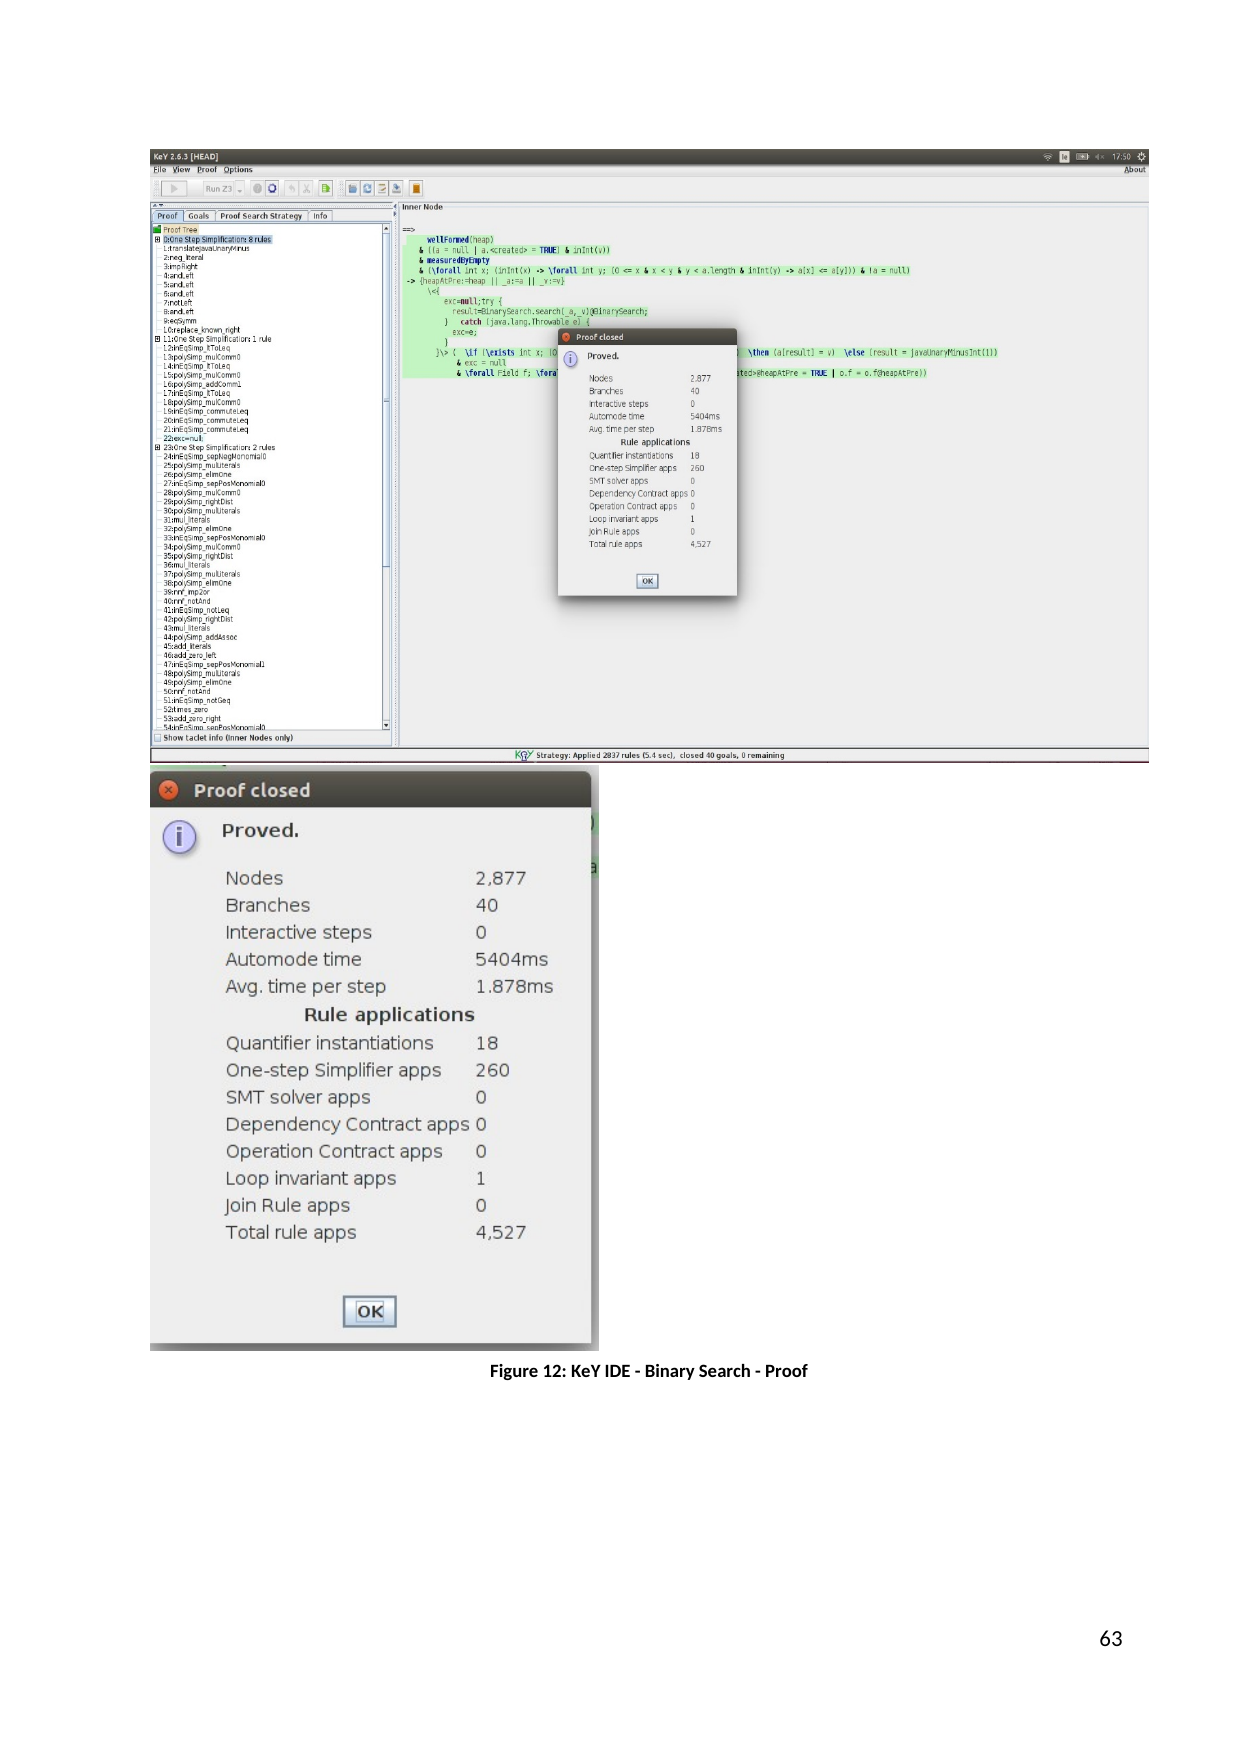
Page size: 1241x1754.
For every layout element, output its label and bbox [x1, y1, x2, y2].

picture [150, 765, 599, 1351]
picture [150, 149, 1149, 763]
